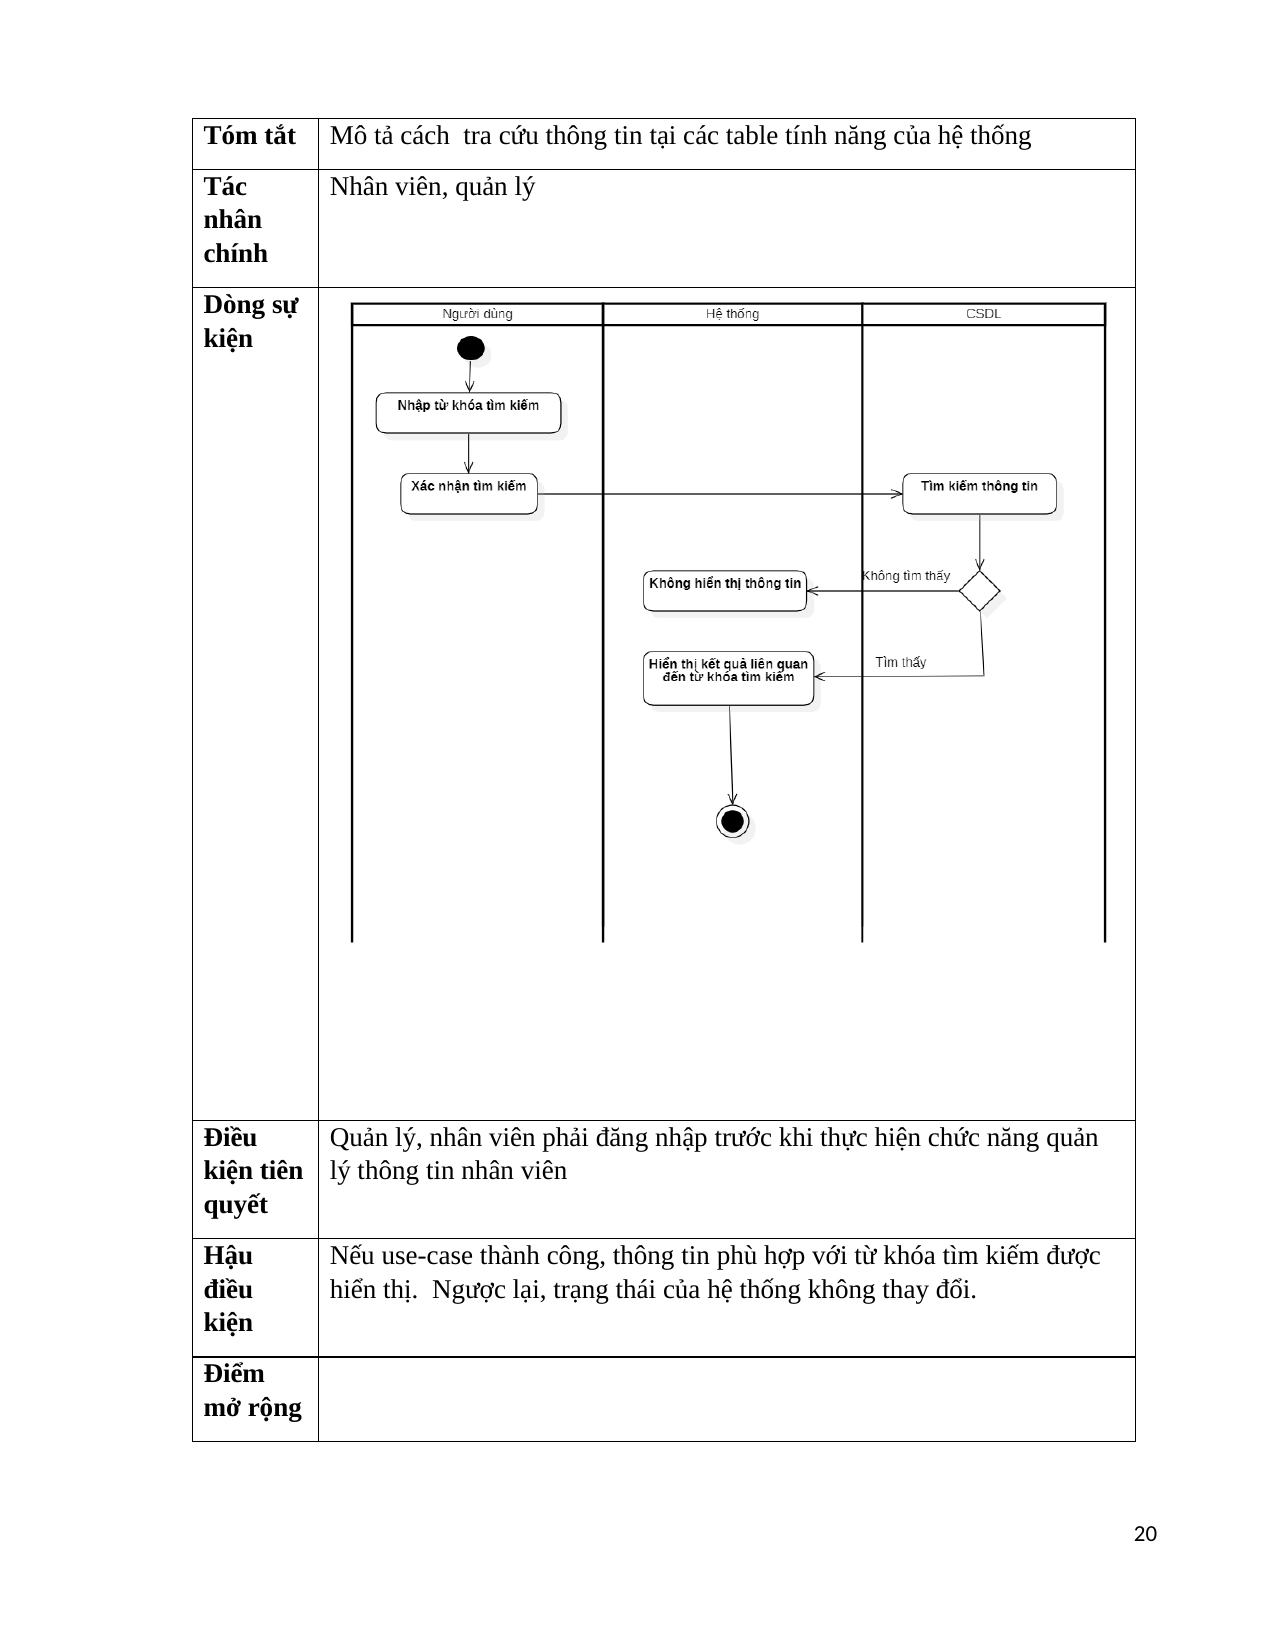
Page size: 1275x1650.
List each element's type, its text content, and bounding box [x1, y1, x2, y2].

table_cell Hậu điều kiện [193, 1239, 318, 1356]
table_header Tóm tắt [193, 119, 318, 169]
table_header Mô tả cách tra cứu thông tin tại các table tính năng của hệ thống [319, 119, 1135, 169]
table_cell [319, 288, 1135, 1120]
table_cell Nhân viên, quản lý [319, 170, 1135, 287]
table_cell [319, 1358, 1135, 1441]
table_cell Tác nhân chính [193, 170, 318, 287]
table_cell Điểm mở rộng [193, 1358, 318, 1441]
picture [329, 288, 1124, 943]
table_cell Điều kiện tiên quyết [193, 1121, 318, 1238]
table_cell Nếu use-case thành công, thông tin phù hợp với từ khóa tìm kiếm được hiển thị. Ngược lại, trạng thái của hệ thống không thay đổi. [319, 1239, 1135, 1356]
table_cell Quản lý, nhân viên phải đăng nhập trước khi thực hiện chức năng quản lý thông tin nhân viên [319, 1121, 1135, 1238]
table_cell Dòng sự kiện [193, 288, 318, 1120]
